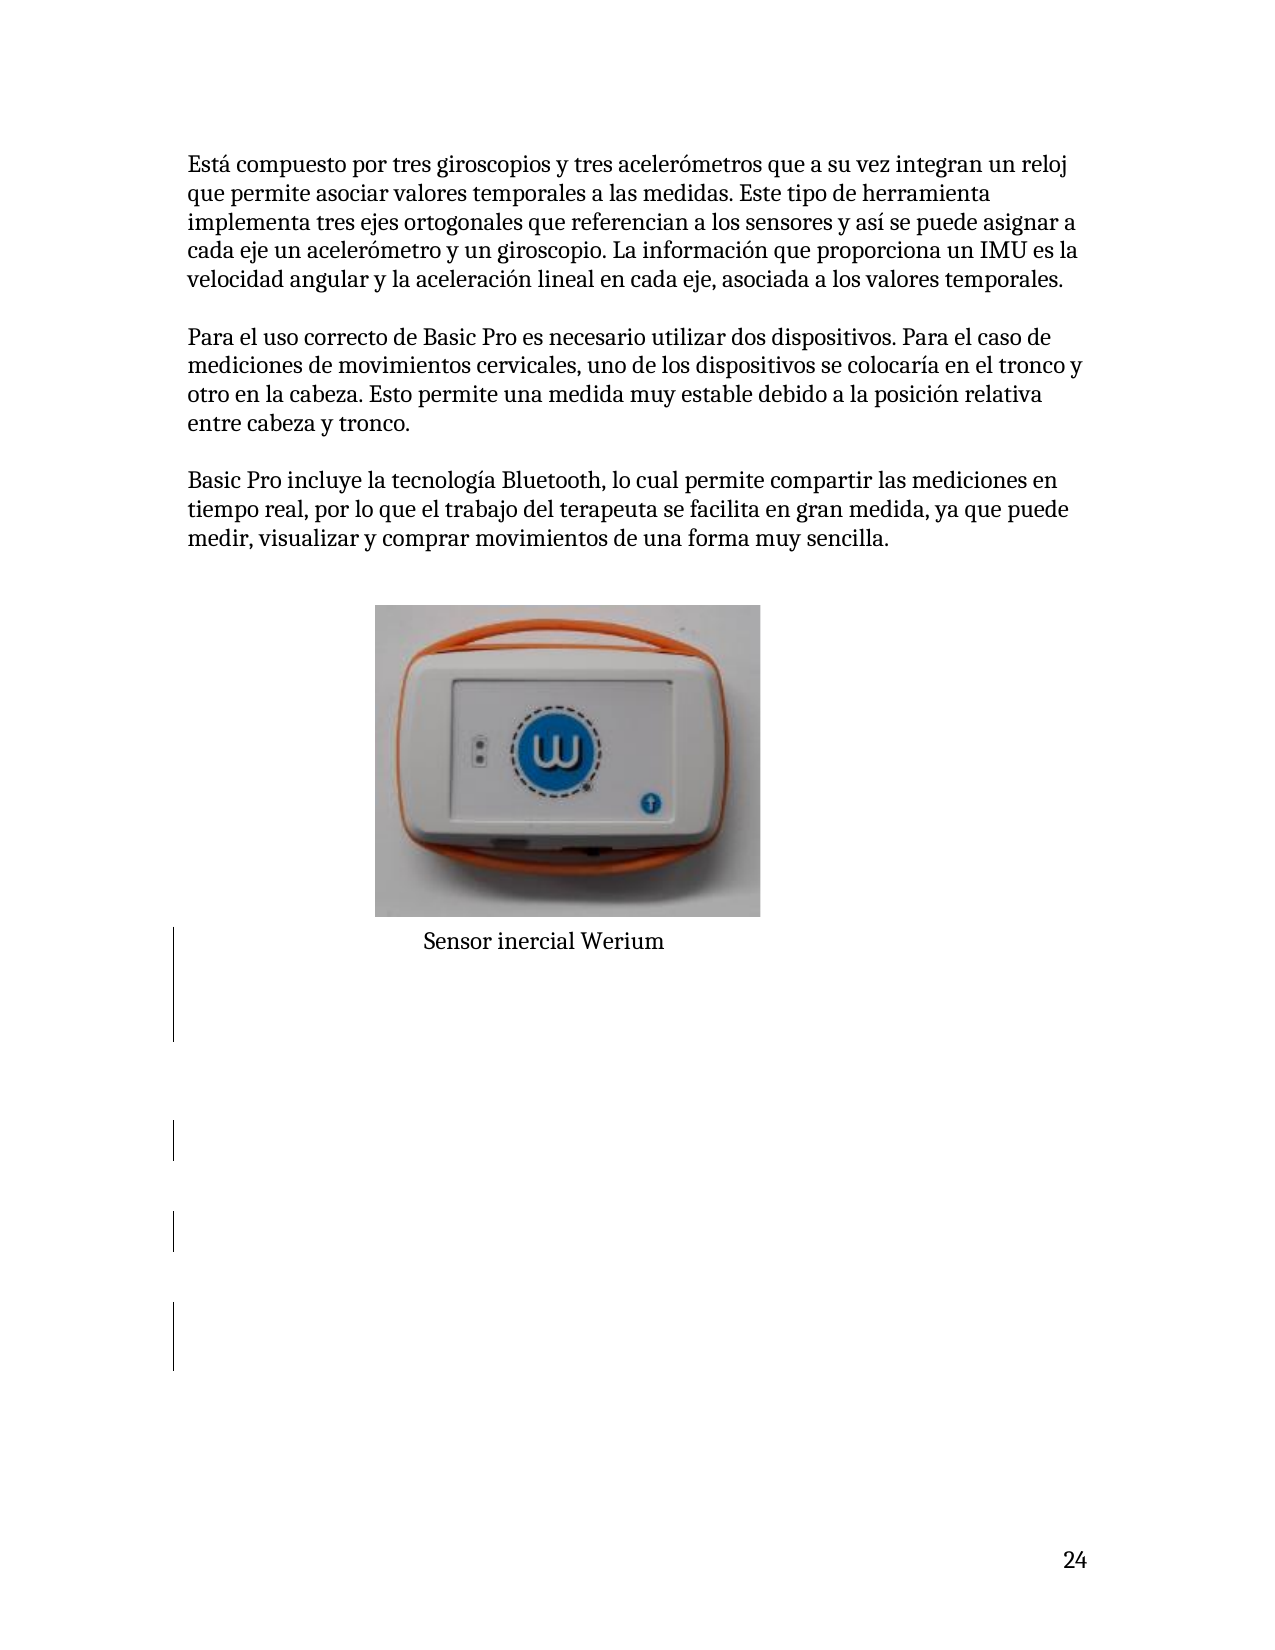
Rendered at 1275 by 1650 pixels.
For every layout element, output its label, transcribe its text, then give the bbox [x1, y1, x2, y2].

picture [375, 605, 761, 917]
text Basic Pro incluye la tecnología Bluetooth, lo cual permite compartir las mediciones en tiempo real, por lo que el trabajo del terapeuta se facilita en gran medida, ya que puede medir, visualizar y comprar movimientos de una forma muy sencilla. [187, 466, 1087, 552]
text Está compuesto por tres giroscopios y tres acelerómetros que a su vez integran un reloj que permite asociar valores temporales a las medidas. Este tipo de herramienta implementa tres ejes ortogonales que referencian a los sensores y así se puede asignar a cada eje un acelerómetro y un giroscopio. La información que proporciona un IMU es la velocidad angular y la aceleración lineal en cada eje, asociada a los valores temporales. [187, 150, 1087, 294]
text Para el uso correcto de Basic Pro es necesario utilizar dos dispositivos. Para el caso de mediciones de movimientos cervicales, uno de los dispositivos se colocaría en el tronco y otro en la cabeza. Esto permite una medida muy estable debido a la posición relativa entre cabeza y tronco. [187, 322, 1087, 437]
text Sensor inercial Werium [187, 927, 1087, 955]
